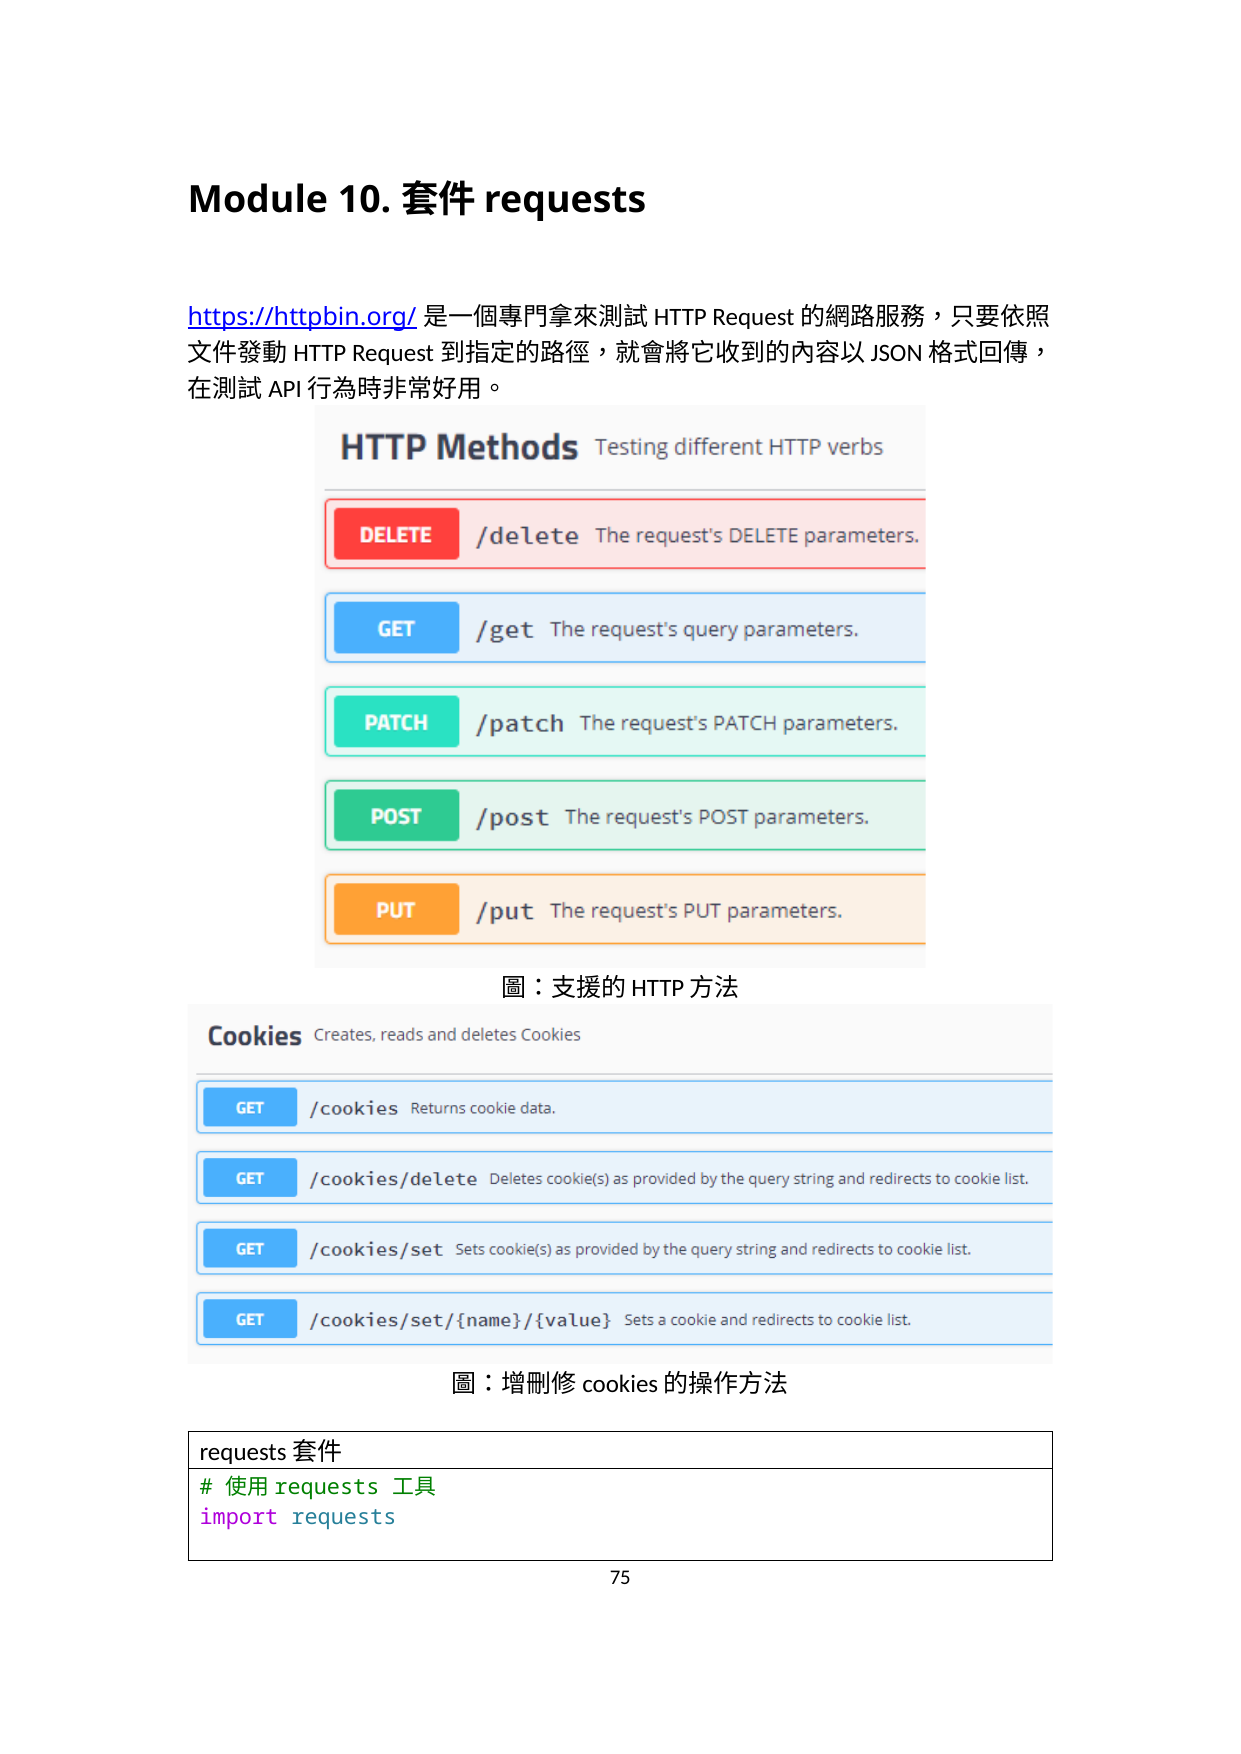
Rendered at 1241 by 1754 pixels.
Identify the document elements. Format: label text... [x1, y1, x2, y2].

text 圖：支援的HTTP方法 [187, 968, 1053, 1004]
text https://httpbin.org/ 是一個專門拿來測試 HTTP Request 的網路服務，只要依照文件發動 HTTP Request 到指定的路徑，就會將它收到的內容以 JSON 格式回傳，在測試 API 行為時非常好用。 [187, 296, 1053, 405]
subtitle Module 10. 套件requests [187, 169, 1053, 223]
table_header requests 套件 [189, 1432, 1052, 1468]
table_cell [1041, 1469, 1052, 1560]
text 圖：增刪修 cookies 的操作方法 [187, 1364, 1053, 1400]
picture [314, 405, 926, 968]
picture [187, 1004, 1053, 1364]
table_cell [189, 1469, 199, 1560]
